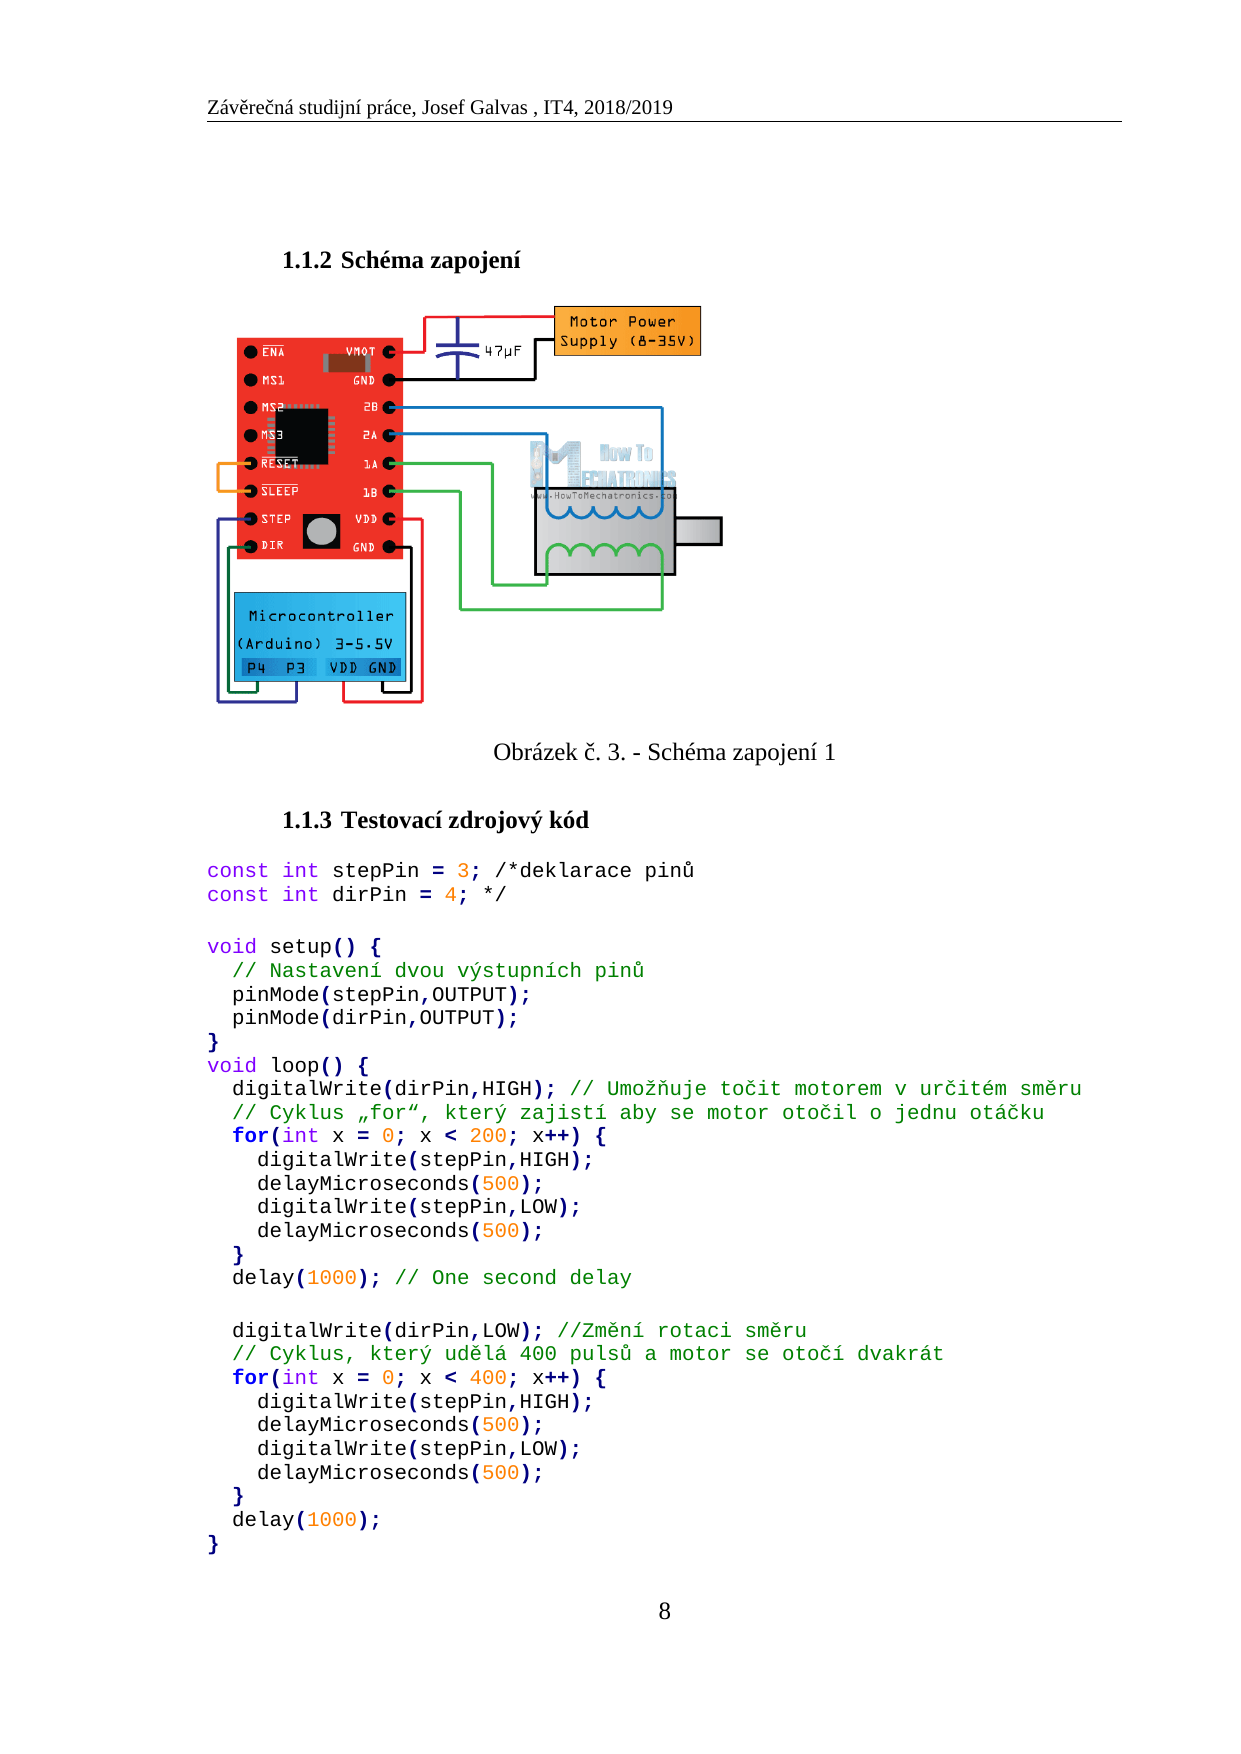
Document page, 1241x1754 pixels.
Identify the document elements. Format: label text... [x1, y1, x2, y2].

text digitalWrite(stepPin,HIGH); [207, 1149, 1122, 1173]
text digitalWrite(dirPin,LOW); //Změní rotaci směru [207, 1320, 1122, 1343]
text } [207, 1485, 1122, 1509]
text delay(1000); // One second delay [207, 1267, 1122, 1291]
text } [207, 1031, 1122, 1054]
text // Cyklus „for“, který zajistí aby se motor otočil o jednu otáčku [207, 1102, 1122, 1126]
text delay(1000); [207, 1509, 1122, 1533]
text digitalWrite(stepPin,LOW); [207, 1196, 1122, 1220]
text void loop() { [207, 1054, 1122, 1078]
text for(int x = 0; x < 200; x++) { [207, 1126, 1122, 1149]
text digitalWrite(dirPin,HIGH); // Umožňuje točit motorem v určitém směru [207, 1078, 1122, 1102]
picture [206, 301, 729, 710]
subtitle Testovací zdrojový kód [282, 805, 1122, 833]
text digitalWrite(stepPin,LOW); [207, 1438, 1122, 1462]
text pinMode(stepPin,OUTPUT); [207, 984, 1122, 1007]
text digitalWrite(stepPin,HIGH); [207, 1391, 1122, 1414]
subtitle Schéma zapojení [282, 245, 1122, 274]
text const int stepPin = 3; /*deklarace pinů [207, 860, 1122, 884]
text delayMicroseconds(500); [207, 1462, 1122, 1485]
text delayMicroseconds(500); [207, 1414, 1122, 1438]
text pinMode(dirPin,OUTPUT); [207, 1007, 1122, 1031]
text } [207, 1244, 1122, 1267]
text for(int x = 0; x < 400; x++) { [207, 1367, 1122, 1391]
text const int dirPin = 4; */ [207, 884, 1122, 908]
text // Nastavení dvou výstupních pinů [207, 960, 1122, 984]
text } [207, 1533, 1122, 1556]
text delayMicroseconds(500); [207, 1173, 1122, 1196]
text delayMicroseconds(500); [207, 1220, 1122, 1244]
text void setup() { [207, 936, 1122, 960]
text // Cyklus, který udělá 400 pulsů a motor se otočí dvakrát [207, 1343, 1122, 1367]
